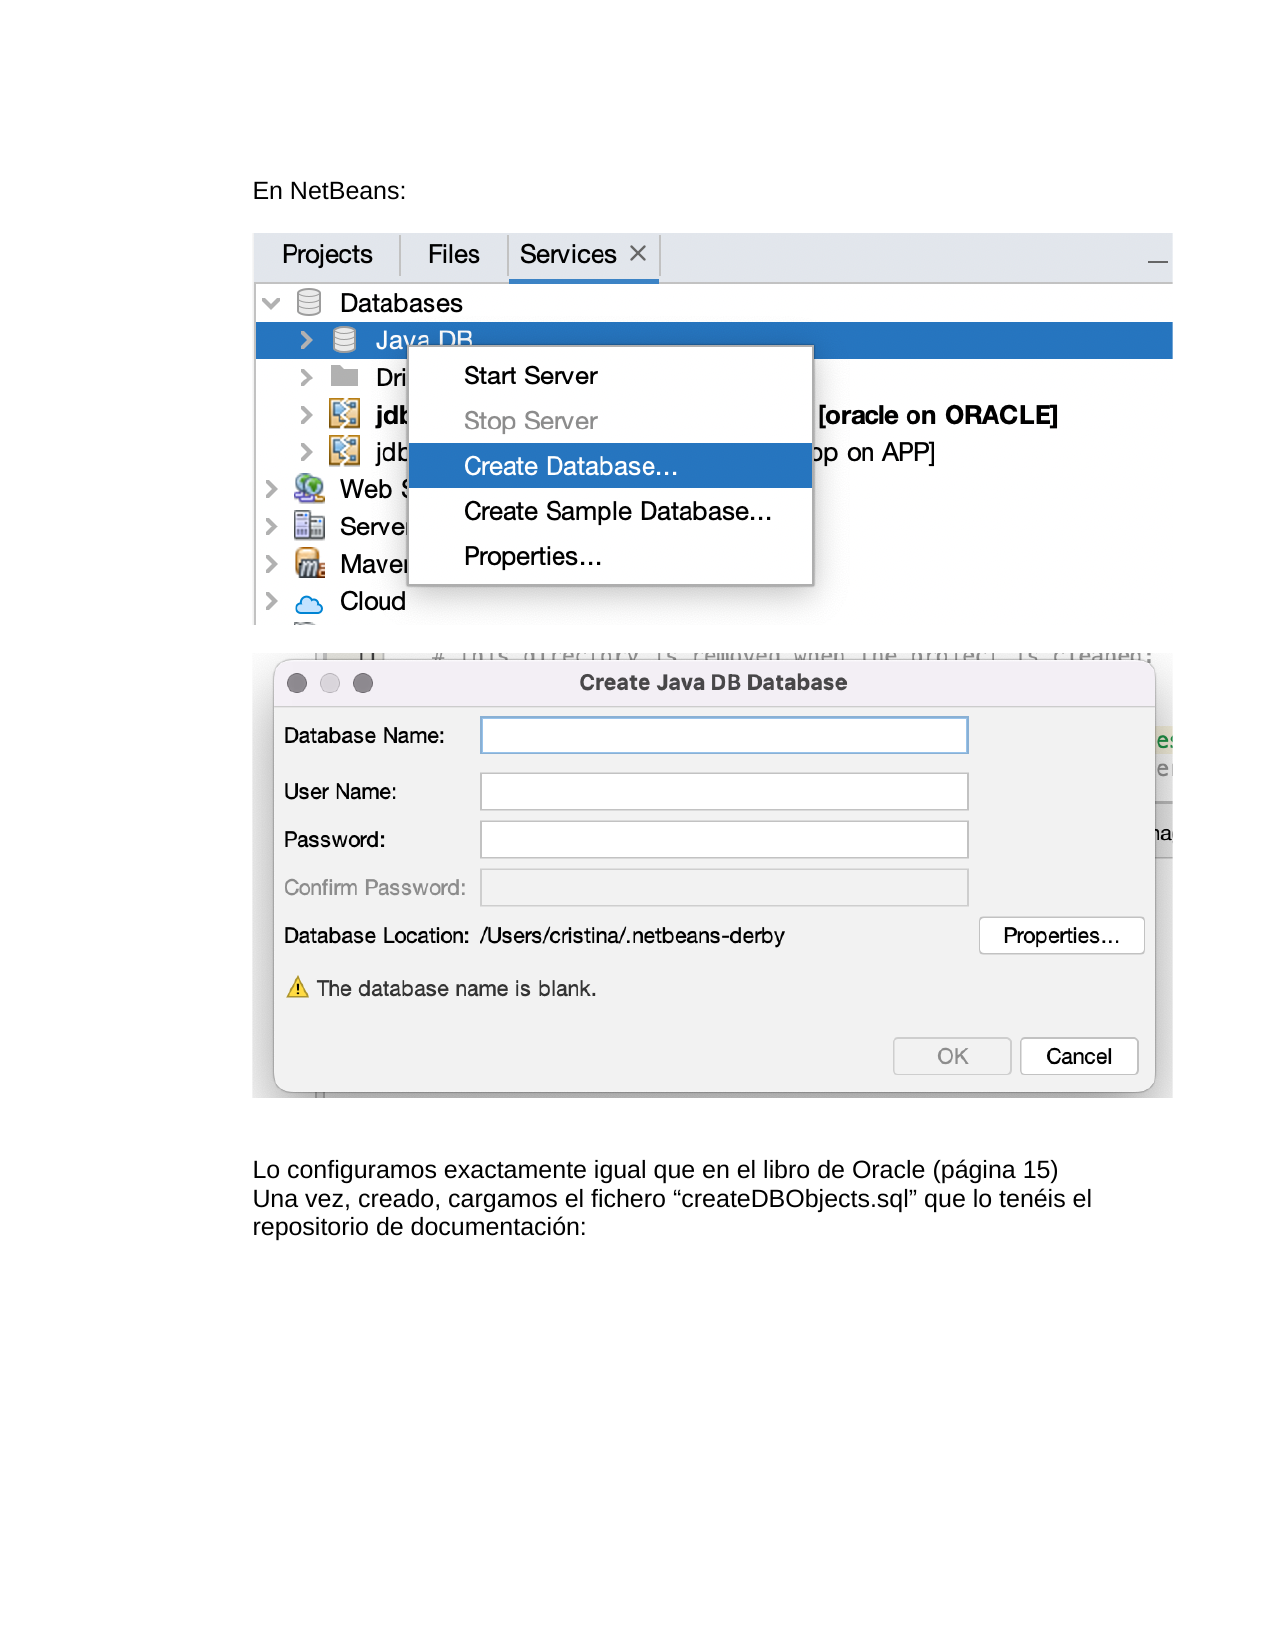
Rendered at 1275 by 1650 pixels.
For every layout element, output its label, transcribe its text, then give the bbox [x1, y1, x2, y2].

text Una vez, creado, cargamos el fichero “createDBObjects.sql” que lo tenéis el repositorio de documentación: [252, 1184, 1098, 1241]
text En NetBeans: [252, 176, 1098, 205]
picture [252, 233, 1173, 625]
text Lo configuramos exactamente igual que en el libro de Oracle (página 15) [252, 1155, 1098, 1184]
picture [252, 653, 1173, 1098]
